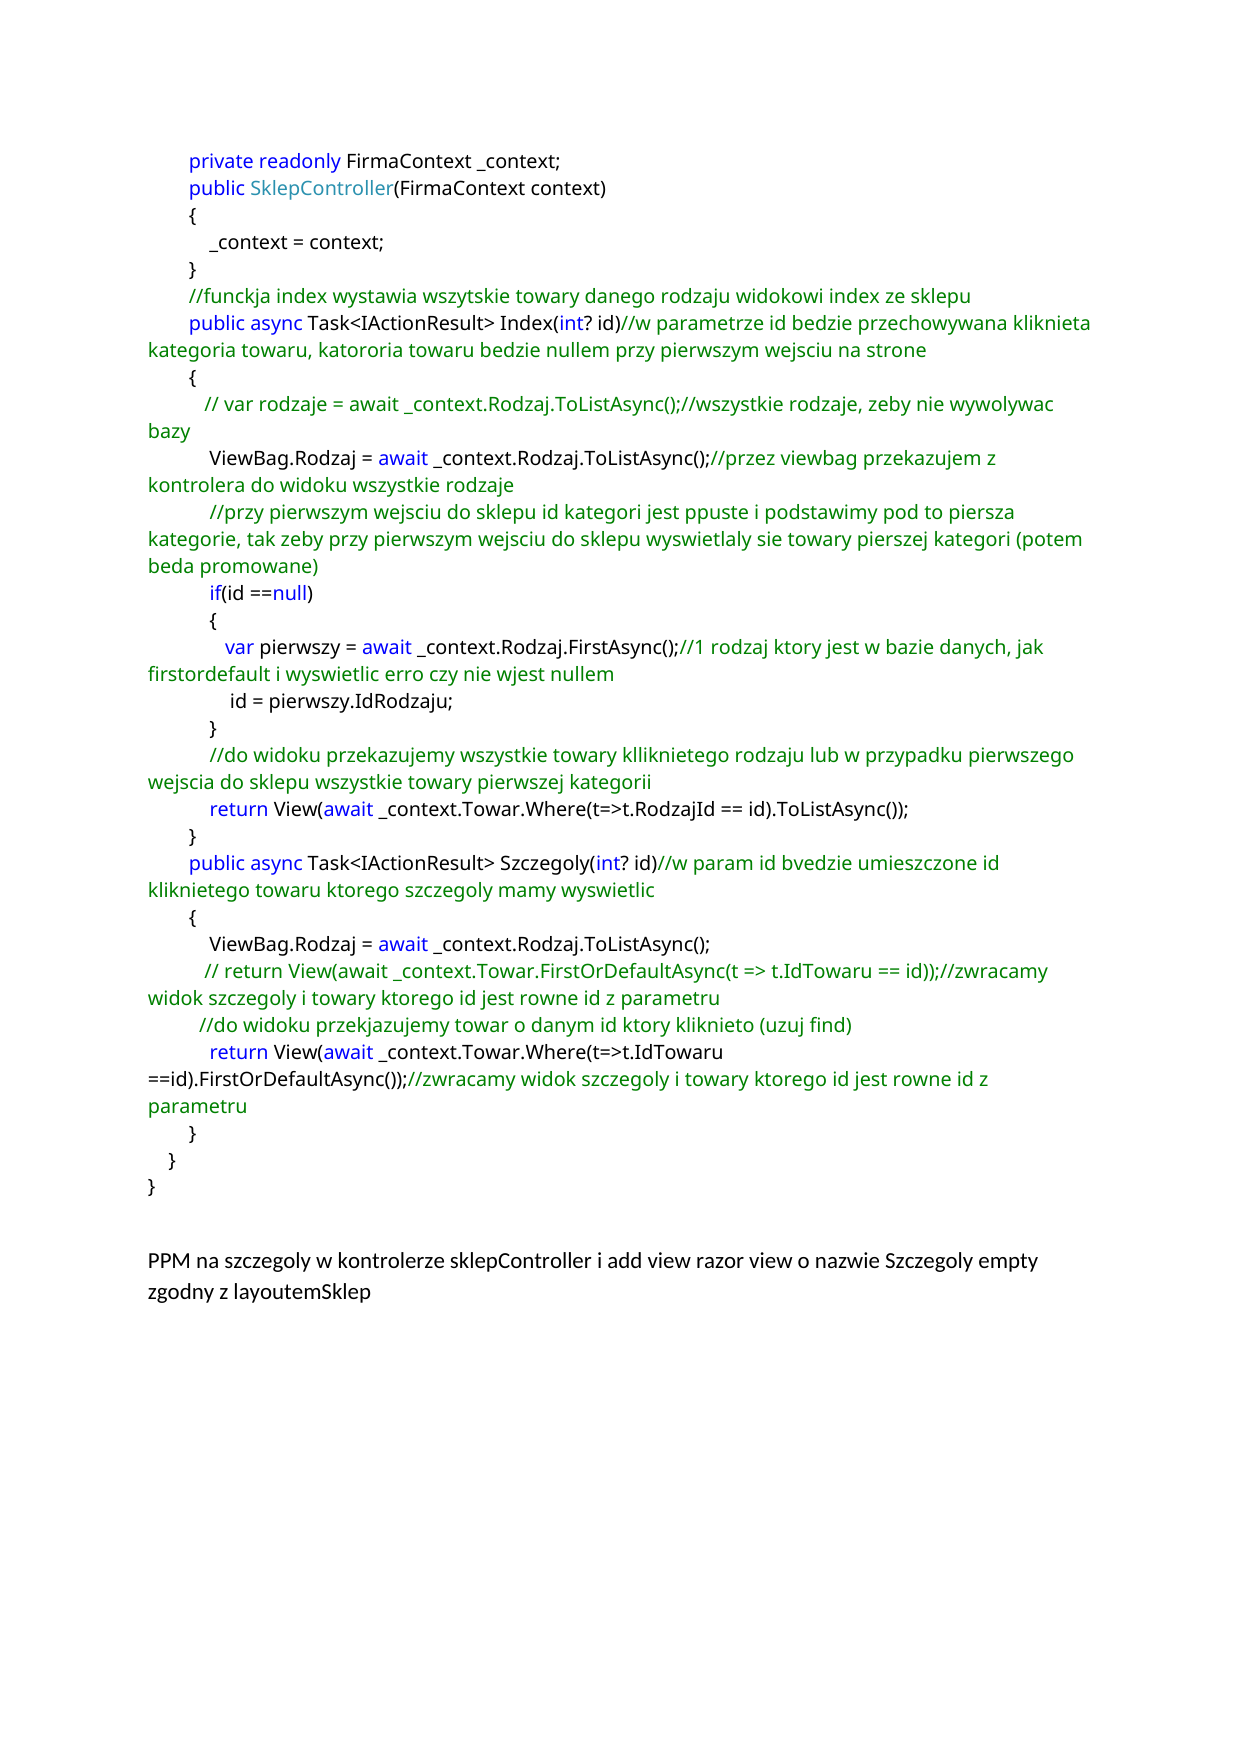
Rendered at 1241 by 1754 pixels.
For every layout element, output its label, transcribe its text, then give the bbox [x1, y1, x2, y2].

text return View(await _context.Towar.Where(t=>t.RodzajId == id).ToListAsync()); [148, 795, 1093, 822]
text { [148, 363, 1093, 390]
text //funckja index wystawia wszytskie towary danego rodzaju widokowi index ze sklepu [148, 282, 1093, 309]
text //do widoku przekjazujemy towar o danym id ktory kliknieto (uzuj find) [148, 1011, 1093, 1038]
text public SklepController(FirmaContext context) [148, 174, 1093, 202]
text if(id ==null) [148, 579, 1093, 606]
text PPM na szczegoly w kontrolerze sklepController i add view razor view o nazwie Szczegoly empty zgodny z layoutemSklep [148, 1247, 1093, 1305]
text public async Task<IActionResult> Szczegoly(int? id)//w param id bvedzie umieszczone id kliknietego towaru ktorego szczegoly mamy wyswietlic [148, 849, 1093, 903]
text } [148, 256, 1093, 282]
text } [148, 714, 1093, 741]
text { [148, 606, 1093, 633]
text private readonly FirmaContext _context; [148, 148, 1093, 174]
text _context = context; [148, 228, 1093, 256]
text // return View(await _context.Towar.FirstOrDefaultAsync(t => t.IdTowaru == id));//zwracamy widok szczegoly i towary ktorego id jest rowne id z parametru [148, 957, 1093, 1011]
text return View(await _context.Towar.Where(t=>t.IdTowaru ==id).FirstOrDefaultAsync());//zwracamy widok szczegoly i towary ktorego id jest rowne id z parametru [148, 1038, 1093, 1119]
text } [148, 1173, 1093, 1200]
text } [148, 822, 1093, 849]
text } [148, 1119, 1093, 1146]
text { [148, 202, 1093, 228]
text //przy pierwszym wejsciu do sklepu id kategori jest ppuste i podstawimy pod to piersza kategorie, tak zeby przy pierwszym wejsciu do sklepu wyswietlaly sie towary pierszej kategori (potem beda promowane) [148, 498, 1093, 579]
text var pierwszy = await _context.Rodzaj.FirstAsync();//1 rodzaj ktory jest w bazie danych, jak firstordefault i wyswietlic erro czy nie wjest nullem [148, 633, 1093, 687]
text { [148, 903, 1093, 930]
text } [148, 1146, 1093, 1173]
text // var rodzaje = await _context.Rodzaj.ToListAsync();//wszystkie rodzaje, zeby nie wywolywac bazy [148, 390, 1093, 444]
text ViewBag.Rodzaj = await _context.Rodzaj.ToListAsync(); [148, 930, 1093, 957]
text public async Task<IActionResult> Index(int? id)//w parametrze id bedzie przechowywana kliknieta kategoria towaru, katororia towaru bedzie nullem przy pierwszym wejsciu na strone [148, 309, 1093, 363]
text //do widoku przekazujemy wszystkie towary klliknietego rodzaju lub w przypadku pierwszego wejscia do sklepu wszystkie towary pierwszej kategorii [148, 741, 1093, 795]
text ViewBag.Rodzaj = await _context.Rodzaj.ToListAsync();//przez viewbag przekazujem z kontrolera do widoku wszystkie rodzaje [148, 444, 1093, 498]
text id = pierwszy.IdRodzaju; [148, 687, 1093, 714]
